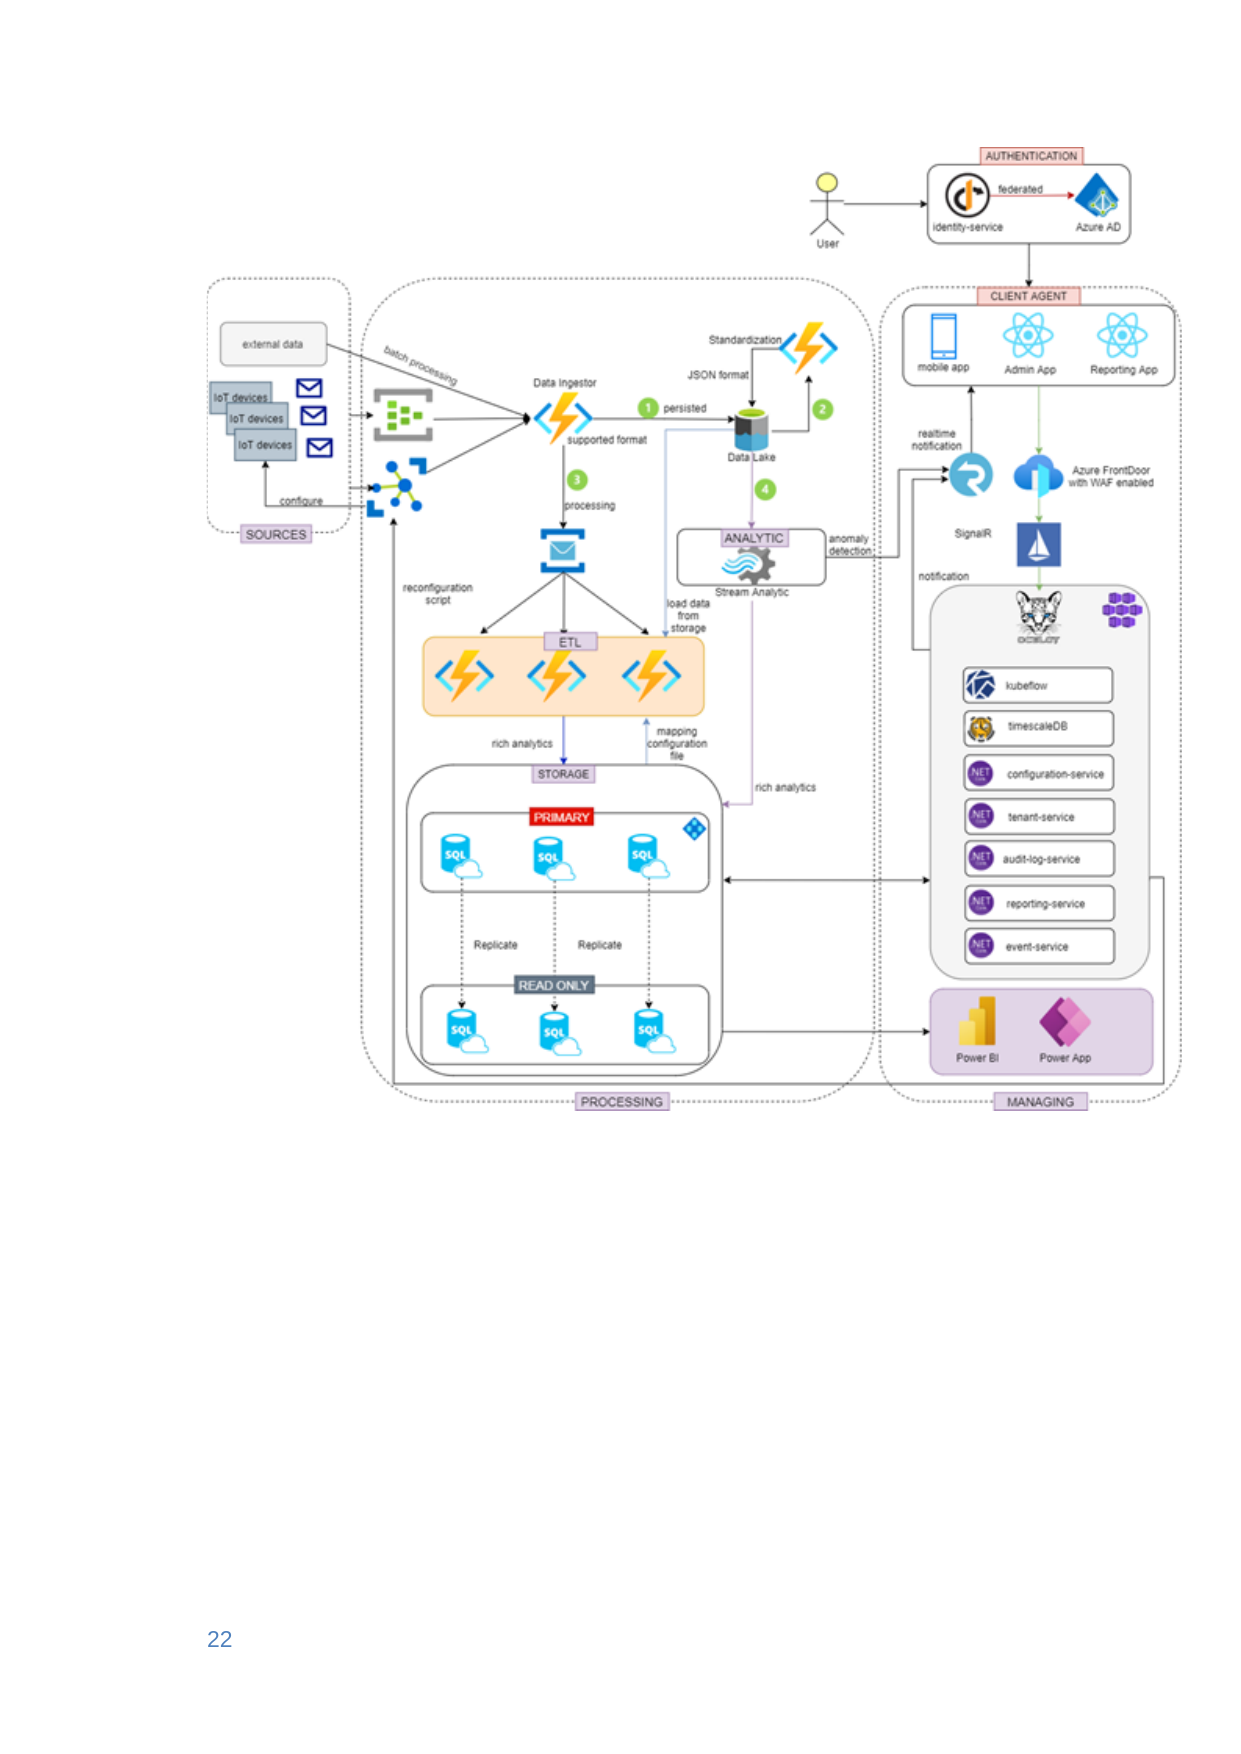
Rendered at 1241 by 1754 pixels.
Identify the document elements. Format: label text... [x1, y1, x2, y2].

subtitle 3.2. Thiết kế kiến trúc tổng thể [244, 290, 1122, 331]
picture [206, 533, 1182, 1496]
text Hệ thống được chia thành các thành phần chính như sau: [207, 362, 1122, 391]
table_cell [630, 149, 1168, 181]
subtitle 🔧 Kiến trúc hệ thống. [244, 482, 1122, 519]
